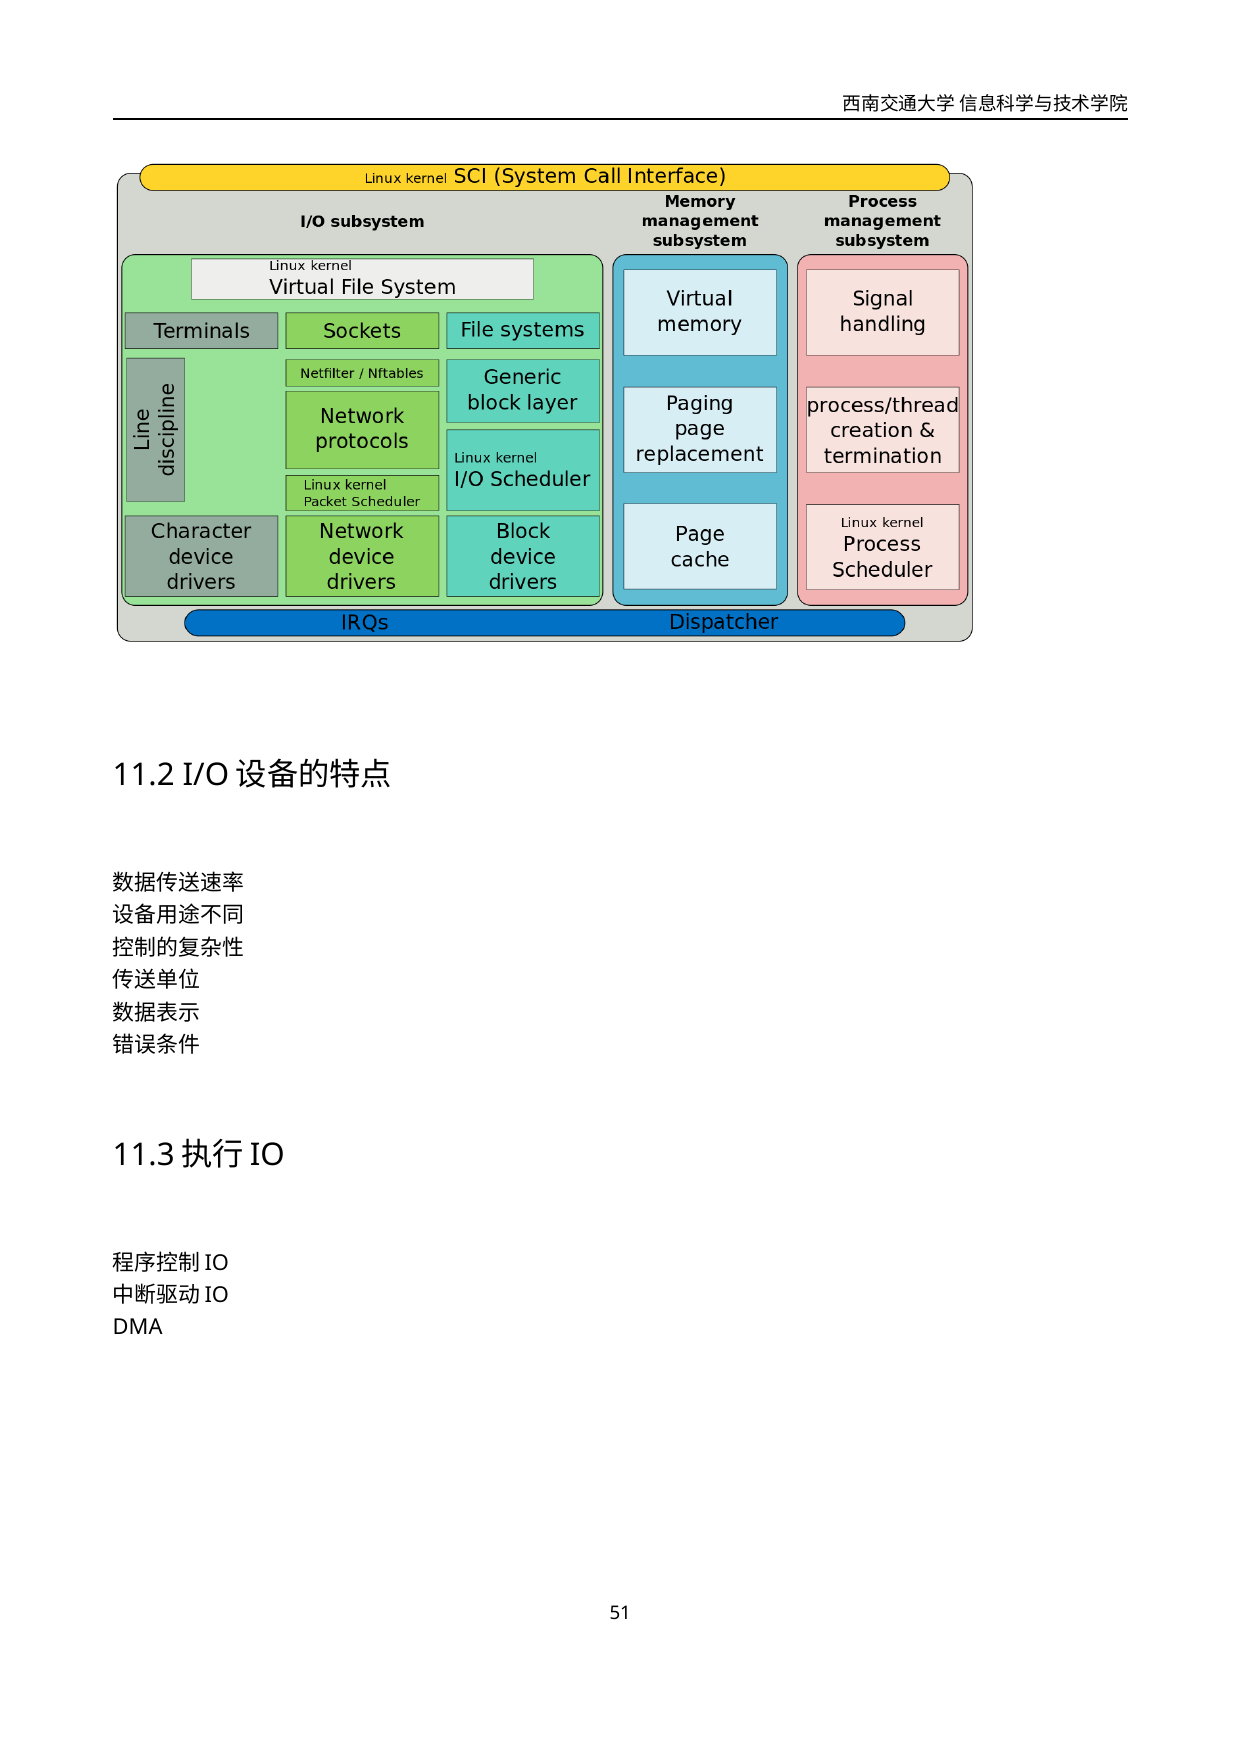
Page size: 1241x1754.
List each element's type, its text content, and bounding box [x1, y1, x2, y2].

text 错误条件 [112, 1027, 1128, 1059]
subtitle 11.3执行IO [112, 1119, 1128, 1184]
text 中断驱动IO [112, 1277, 1128, 1309]
text 数据传送速率 [112, 864, 1128, 897]
picture [112, 159, 977, 646]
text 控制的复杂性 [112, 929, 1128, 962]
text 传送单位 [112, 962, 1128, 994]
text 设备用途不同 [112, 897, 1128, 929]
text 数据表示 [112, 994, 1128, 1027]
text DMA [112, 1309, 1128, 1342]
text 程序控制IO [112, 1244, 1128, 1277]
subtitle 11.2 I/O设备的特点 [112, 739, 1128, 804]
